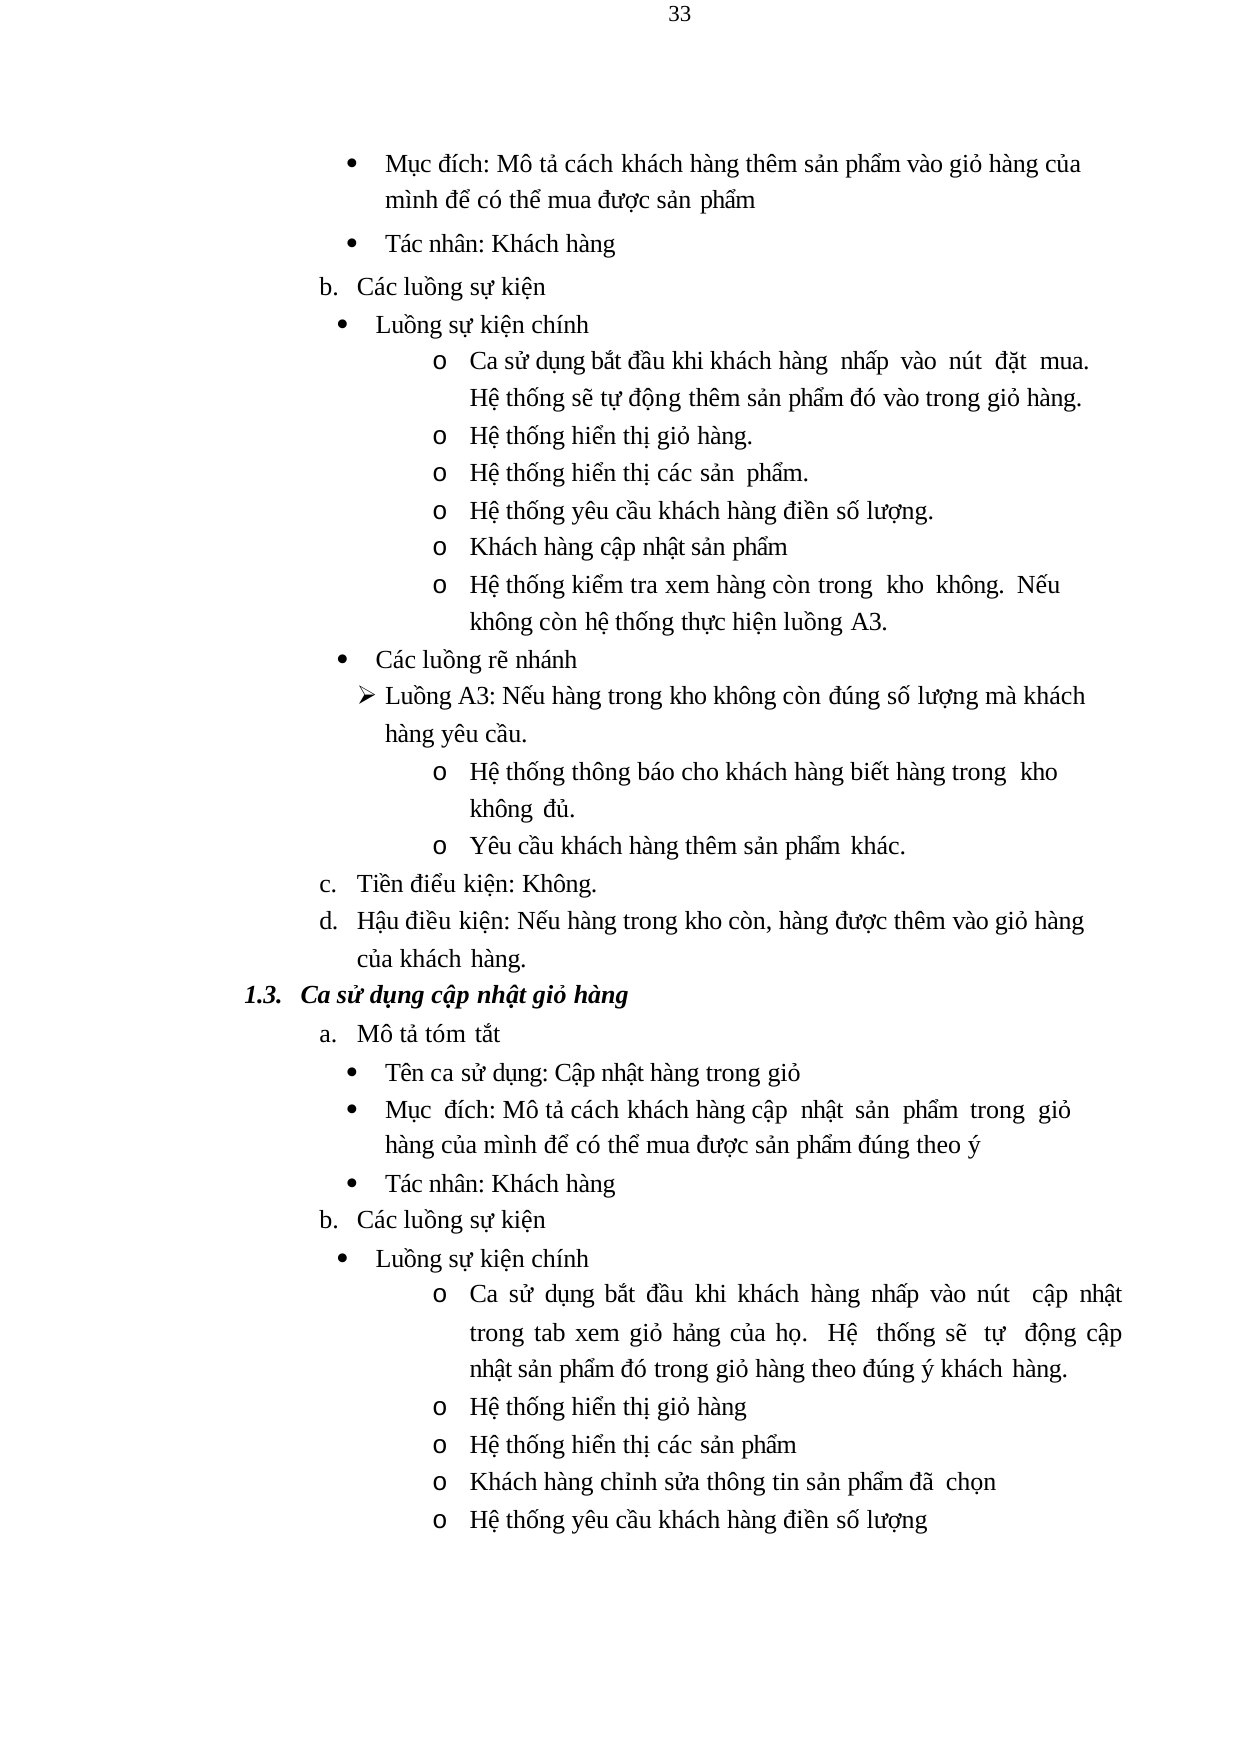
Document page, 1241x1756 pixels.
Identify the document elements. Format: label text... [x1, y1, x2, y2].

list Mục đích: Mô tả cách khách hàng cập nhật sản phẩm trong giỏ hàng của mình để có thể mua được sản phẩm đúng theo ý [347, 1094, 1122, 1159]
list Hậu điều kiện: Nếu hàng trong kho còn, hàng được thêm vào giỏ hàng của khách hàng. [319, 905, 1123, 973]
list Hệ thống hiển thị giỏ hàng [432, 1391, 1184, 1423]
list Các luồng rẽ nhánh [338, 644, 1184, 674]
list Khách hàng cập nhật sản phẩm [432, 531, 1184, 563]
list Các luồng sự kiện [319, 1204, 1184, 1234]
list Các luồng sự kiện [319, 271, 1184, 301]
list Hệ thống hiển thị giỏ hàng. [432, 420, 1184, 452]
list Hệ thống yêu cầu khách hàng điền số lượng. [432, 495, 1184, 527]
list Luồng A3: Nếu hàng trong kho không còn đúng số lượng mà khách hàng yêu cầu. [357, 680, 1123, 748]
list Hệ thống hiển thị các sản phẩm [432, 1429, 1184, 1461]
list Tên ca sử dụng: Cập nhật hàng trong giỏ [347, 1057, 1184, 1087]
list Luồng sự kiện chính [338, 309, 1184, 339]
subtitle Ca sử dụng cập nhật giỏ hàng [244, 980, 1184, 1009]
list Tác nhân: Khách hàng [347, 1168, 1184, 1198]
list Ca sử dụng bắt đầu khi khách hàng nhấp vào nút đặt mua. Hệ thống sẽ tự động thêm sản phẩm đó vào trong giỏ hàng. [432, 345, 1123, 412]
list Luồng sự kiện chính [338, 1243, 1184, 1273]
list Yêu cầu khách hàng thêm sản phẩm khác. [432, 830, 1184, 862]
list Khách hàng chỉnh sửa thông tin sản phẩm đã chọn [432, 1466, 1184, 1498]
list Mô tả tóm tắt [319, 1018, 1184, 1048]
list Mục đích: Mô tả cách khách hàng thêm sản phẩm vào giỏ hàng của mình để có thể mua được sản phẩm [347, 148, 1123, 214]
list Tác nhân: Khách hàng [347, 228, 1184, 258]
list Hệ thống yêu cầu khách hàng điền số lượng [432, 1504, 1184, 1536]
list Tiền điểu kiện: Không. [319, 868, 1184, 898]
list Hệ thống hiển thị các sản phẩm. [432, 457, 1184, 490]
list Ca sử dụng bắt đầu khi khách hàng nhấp vào nút cập nhật trong tab xem giỏ hảng của họ. Hệ thống sẽ tự động cập nhật sản phẩm đó trong giỏ hàng theo đúng ý khách hàng. [432, 1278, 1123, 1383]
list Hệ thống kiểm tra xem hàng còn trong kho không. Nếu không còn hệ thống thực hiện luồng A3. [432, 569, 1123, 636]
list Hệ thống thông báo cho khách hàng biết hàng trong kho không đủ. [432, 756, 1121, 823]
